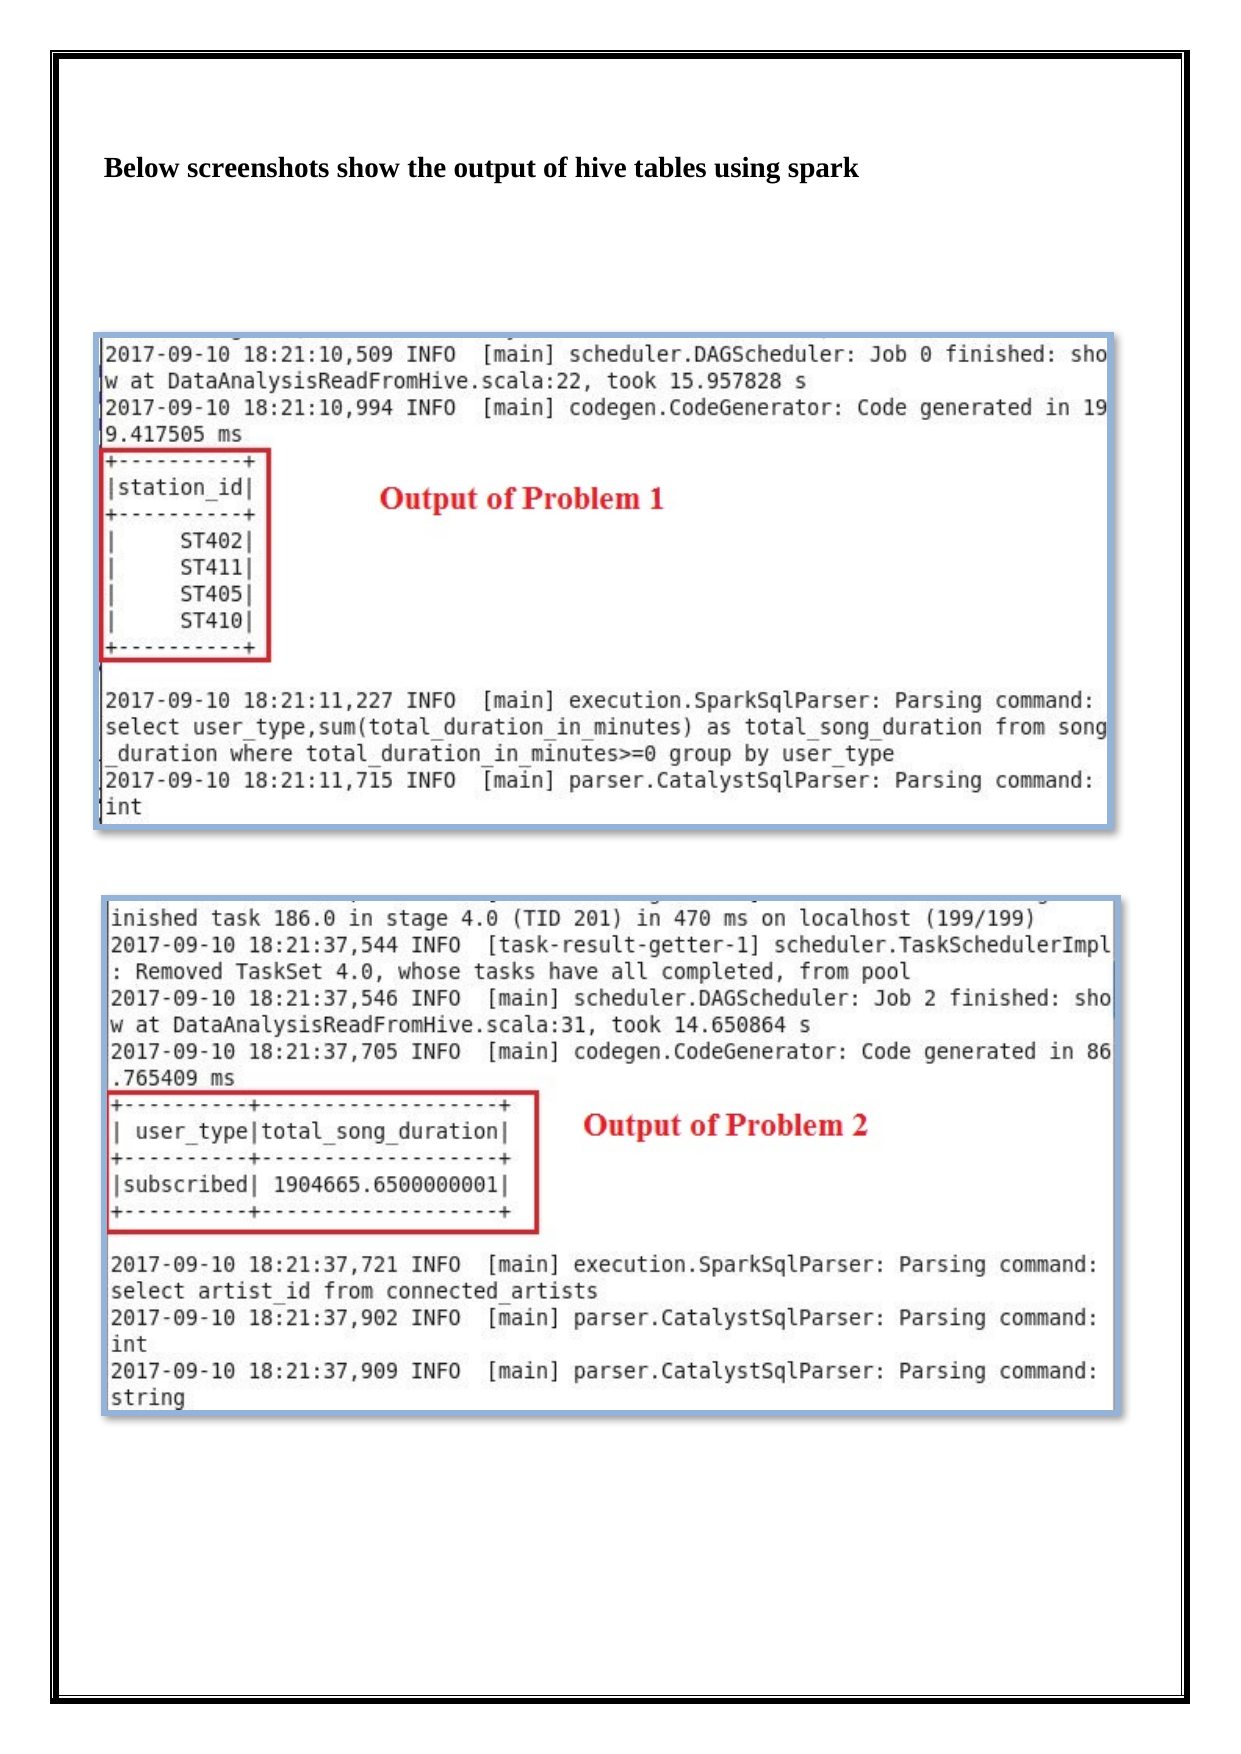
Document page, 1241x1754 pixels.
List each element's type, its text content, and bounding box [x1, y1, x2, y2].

picture [107, 901, 1115, 1410]
picture [99, 338, 1107, 824]
list Below screenshots show the output of hive tables using spark [103, 150, 1137, 183]
